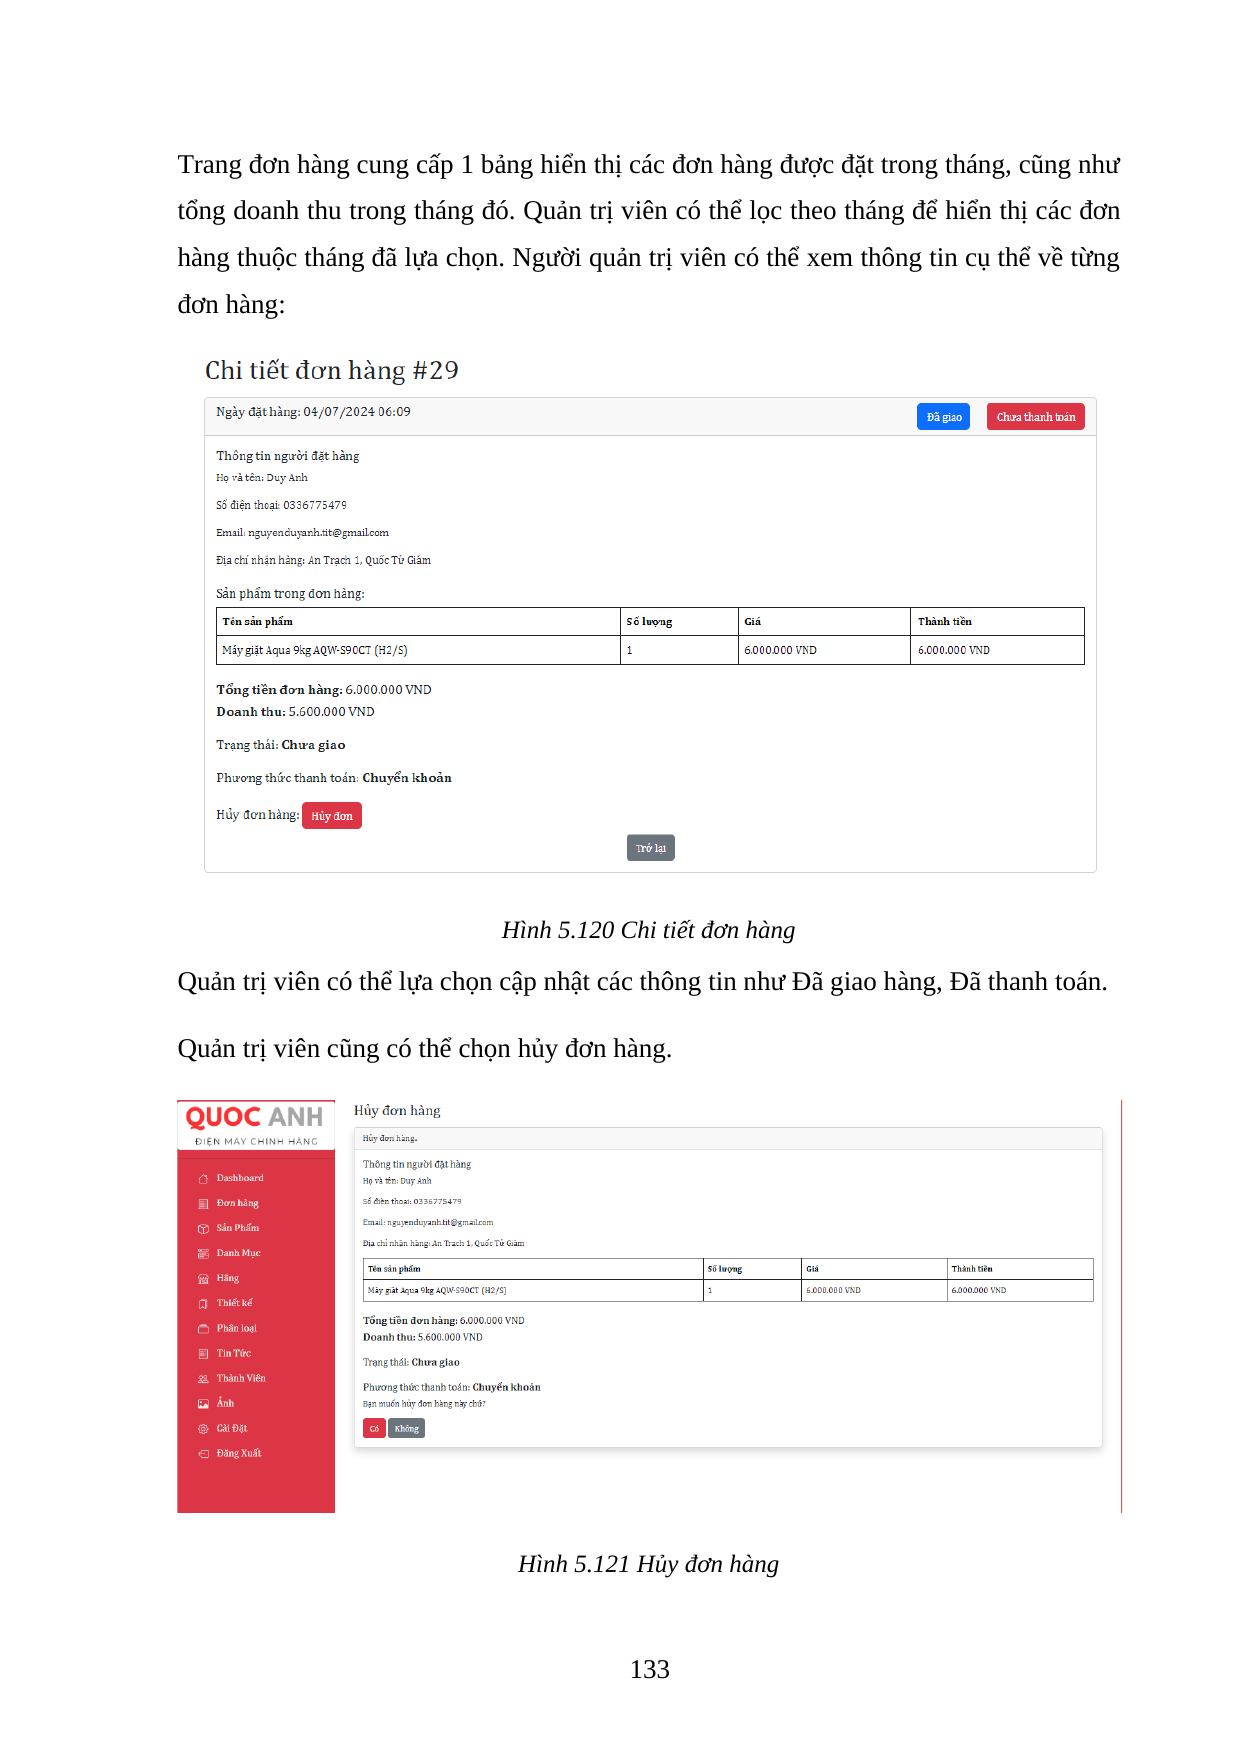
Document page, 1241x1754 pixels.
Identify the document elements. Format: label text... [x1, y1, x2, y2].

text Quản trị viên cũng có thể chọn hủy đơn hàng. [177, 1032, 1122, 1064]
text Quản trị viên có thể lựa chọn cập nhật các thông tin như Đã giao hàng, Đã thanh toán. [177, 965, 1122, 996]
picture [177, 1100, 1123, 1513]
text Trang đơn hàng cung cấp 1 bảng hiển thị các đơn hàng được đặt trong tháng, cũng như tổng doanh thu trong tháng đó. Quản trị viên có thể lọc theo tháng để hiển thị các đơn hàng thuộc tháng đã lựa chọn. Người quản trị viên có thể xem thông tin cụ thể về từng đơn hàng: [177, 148, 1122, 319]
picture [177, 355, 1123, 879]
